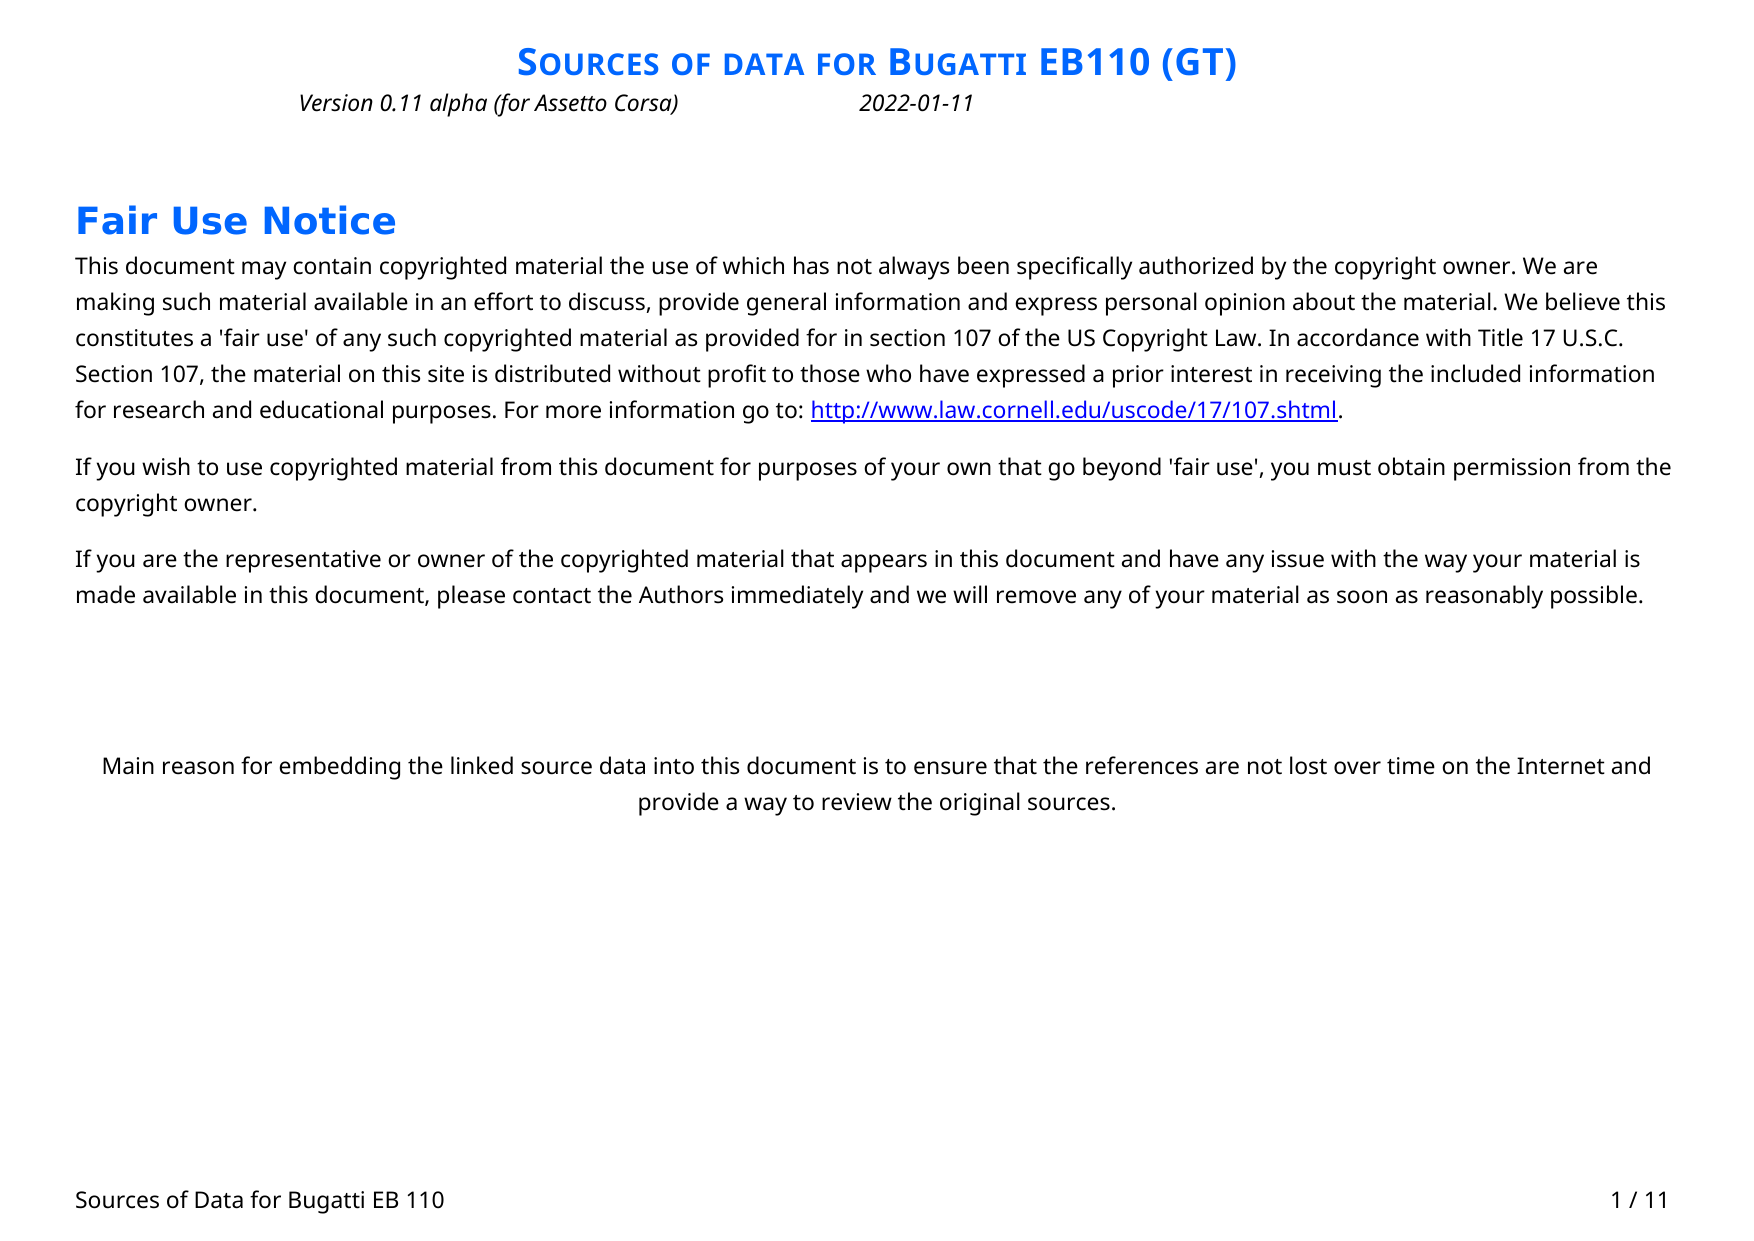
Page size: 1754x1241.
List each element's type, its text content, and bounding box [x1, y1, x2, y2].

text If you are the representative or owner of the copyrighted material that appears in this document and have any issue with the way your material is made available in this document, please contact the Authors immediately and we will remove any of your material as soon as reasonably possible. [75, 543, 1679, 611]
text Main reason for embedding the linked source data into this document is to ensure that the references are not lost over time on the Internet and provide a way to review the original sources. [75, 749, 1679, 817]
text Version 0.11 alpha (for Assetto Corsa) 2022-01-11 [75, 86, 1552, 118]
subtitle Fair Use Notice [75, 200, 1679, 244]
subtitle Sources of data for Bugatti EB110 (GT) [75, 35, 1679, 86]
text This document may contain copyrighted material the use of which has not always been specifically authorized by the copyright owner. We are making such material available in an effort to discuss, provide general information and express personal opinion about the material. We believe this constitutes a 'fair use' of any such copyrighted material as provided for in section 107 of the US Copyright Law. In accordance with Title 17 U.S.C. Section 107, the material on this site is distributed without profit to those who have expressed a prior interest in receiving the included information for research and educational purposes. For more information go to: http://www.law.cornell.edu/uscode/17/107.shtml. [75, 250, 1679, 425]
text If you wish to use copyrighted material from this document for purposes of your own that go beyond 'fair use', you must obtain permission from the copyright owner. [75, 451, 1679, 518]
